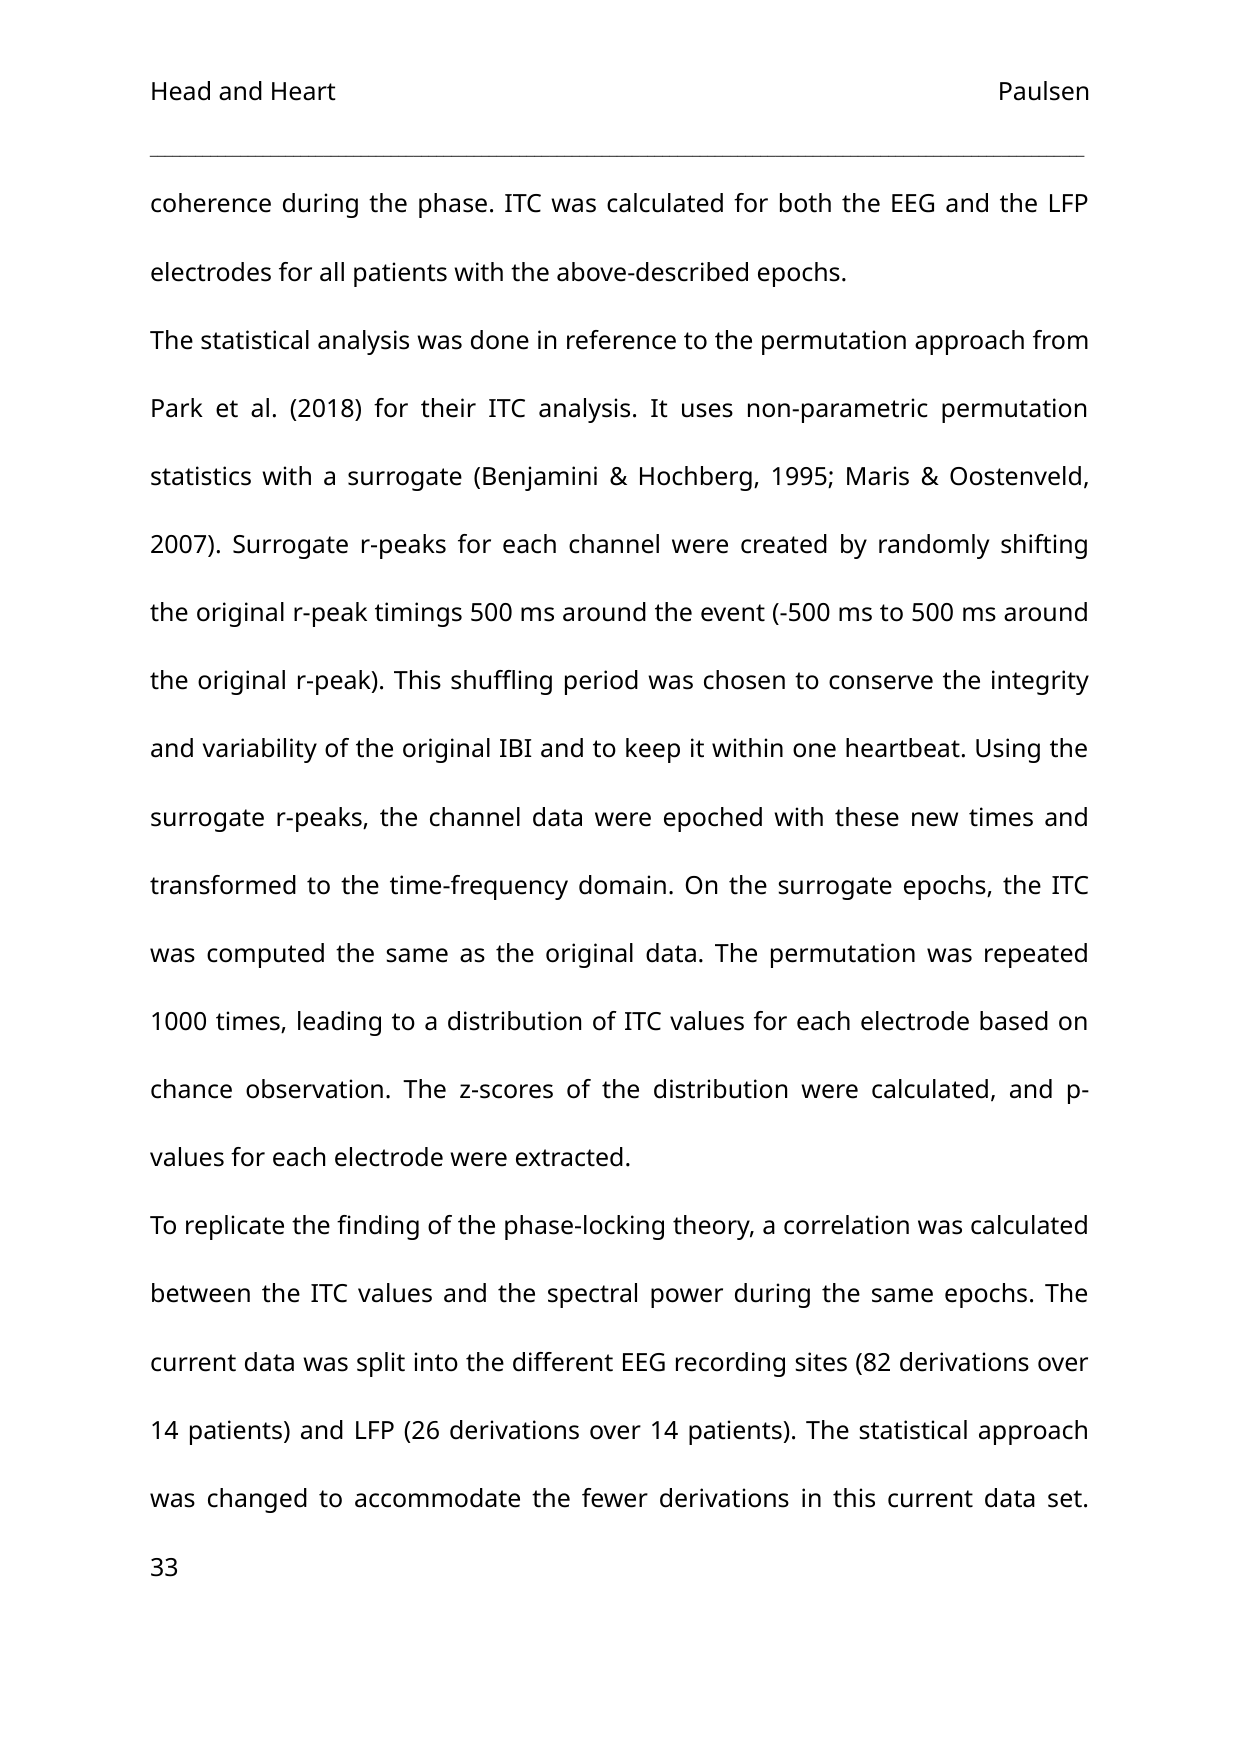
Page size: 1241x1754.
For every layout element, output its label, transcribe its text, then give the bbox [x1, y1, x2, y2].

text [150, 186, 1090, 288]
text The statistical analysis was done in reference to the permutation approach from Park et al. (2018) for their ITC analysis. It uses non-parametric permutation statistics with a surrogate (Benjamini & Hochberg, 1995; Maris & Oostenveld, 2007). Surrogate r-peaks for each channel were created by randomly shifting the original r-peak timings 500 ms around the event (-500 ms to 500 ms around the original r-peak). This shuffling period was chosen to conserve the integrity and variability of the original IBI and to keep it within one heartbeat. Using the surrogate r-peaks, the channel data were epoched with these new times and transformed to the time-frequency domain. On the surrogate epochs, the ITC was computed the same as the original data. The permutation was repeated 1000 times, leading to a distribution of ITC values for each electrode based on chance observation. The z-scores of the distribution were calculated, and p-values for each electrode were extracted. [150, 322, 1090, 1174]
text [150, 1208, 1090, 1514]
